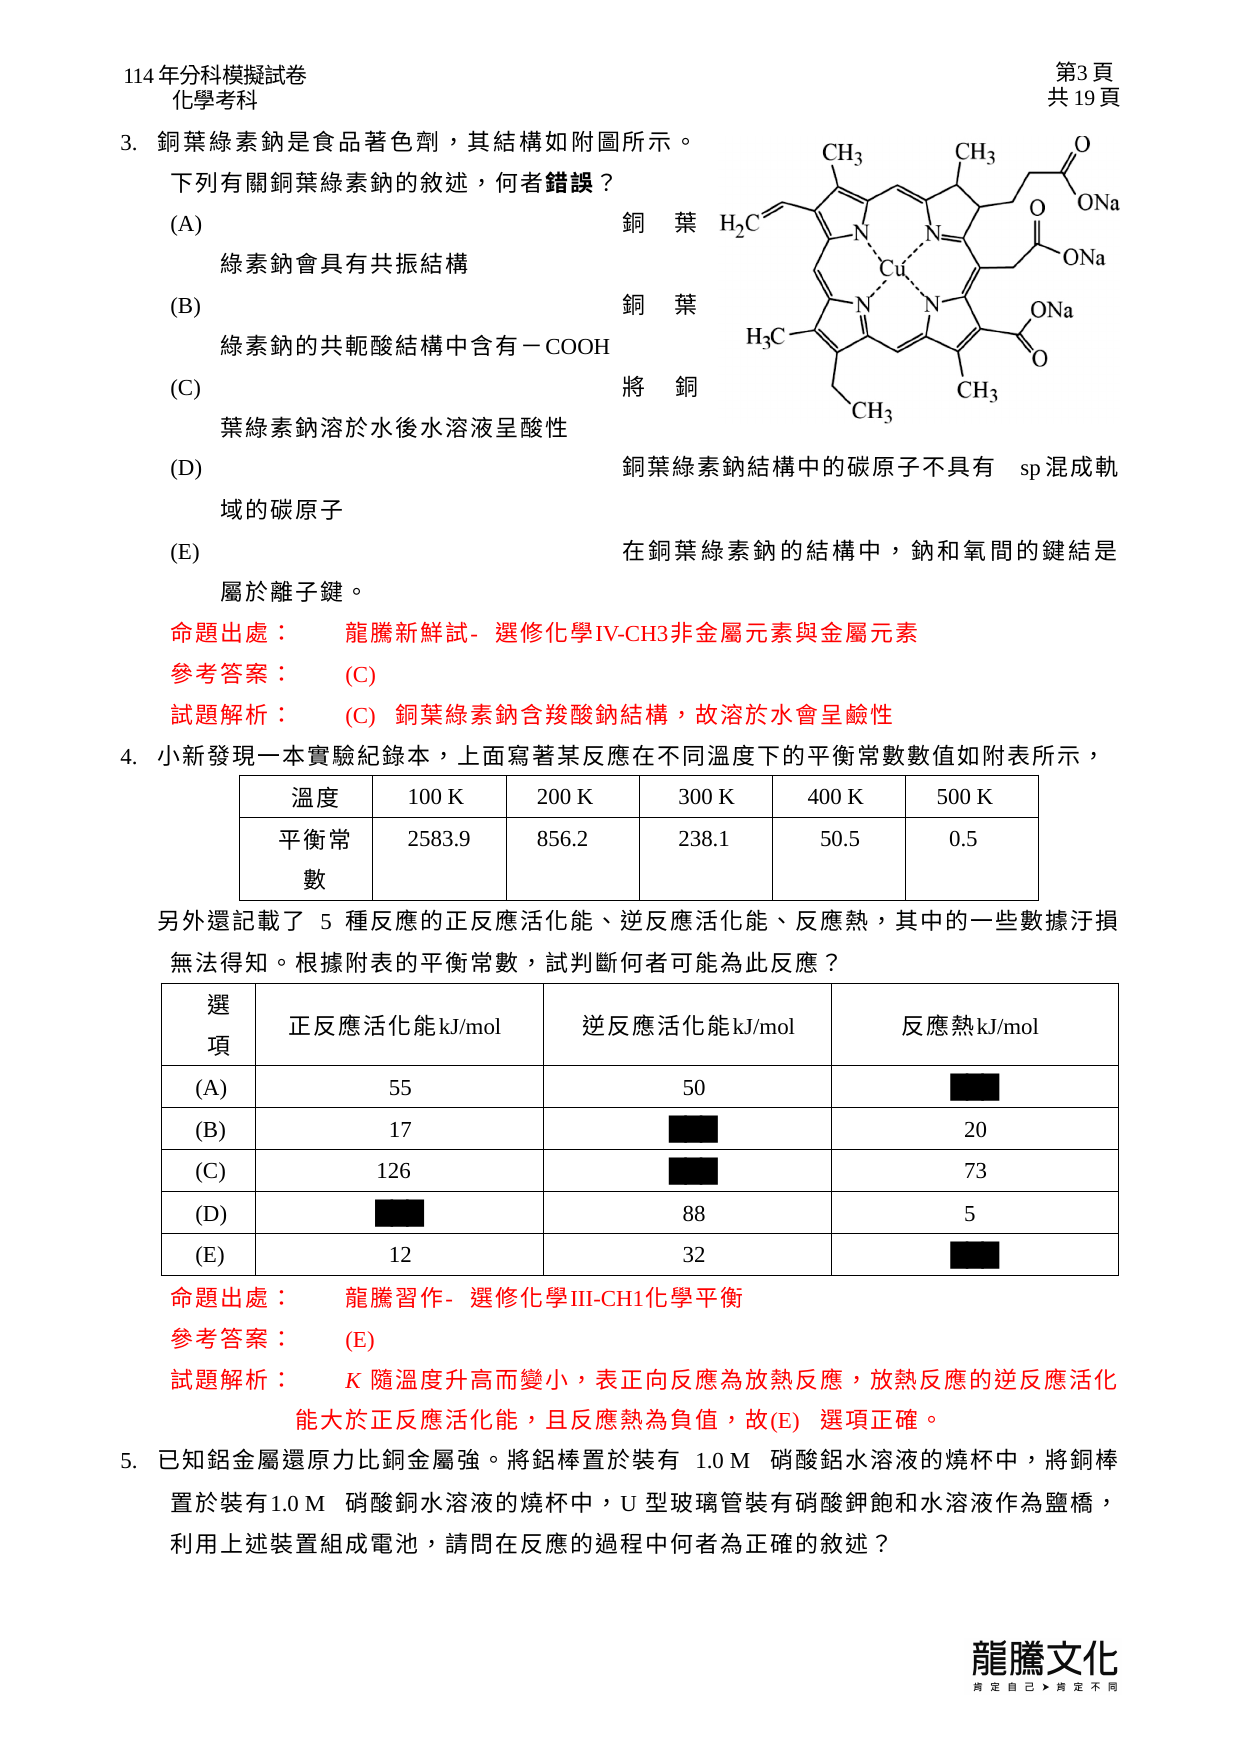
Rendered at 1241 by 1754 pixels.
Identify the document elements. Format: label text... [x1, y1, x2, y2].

text (D) 銅葉綠素鈉結構中的碳原子不具有sp混成軌域的碳原子 [158, 447, 1120, 529]
text 命題出處： 龍騰新鮮試-選修化學IV-CH3非金屬元素與金屬元素 [158, 611, 1120, 652]
text (C) 將銅葉綠素鈉溶於水後水溶液呈酸性 [158, 365, 1120, 447]
text 命題出處： 龍騰習作-選修化學III-CH1化學平衡 [158, 1276, 1120, 1317]
table_header 300 K [640, 776, 772, 817]
text 試題解析： K隨溫度升高而變小，表正向反應為放熱反應，放熱反應的逆反應活化能大於正反應活化能，且反應熱為負值，故(E)選項正確。 [158, 1358, 1120, 1440]
table_cell 32 [544, 1234, 831, 1275]
table_cell (D) [162, 1192, 255, 1233]
table_cell 12 [256, 1234, 543, 1275]
table_cell (A) [162, 1066, 255, 1107]
table_cell 5 [832, 1192, 1118, 1233]
text 參考答案： (E) [158, 1317, 1120, 1358]
table_cell 238.1 [640, 818, 772, 899]
table_cell 88 [544, 1192, 831, 1233]
table_cell ███ [832, 1066, 1118, 1107]
table_cell 20 [832, 1108, 1118, 1149]
table_header 逆反應活化能kJ/mol [544, 984, 831, 1065]
table_cell 126 [256, 1150, 543, 1191]
table_cell 17 [256, 1108, 543, 1149]
table_cell ███ [544, 1150, 831, 1191]
text 4. 小新發現一本實驗紀錄本，上面寫著某反應在不同溫度下的平衡常數數值如附表所示， [120, 734, 1120, 774]
table_cell ███ [832, 1234, 1118, 1275]
table_cell 50.5 [773, 818, 905, 899]
table_cell 2583.9 [373, 818, 506, 899]
table_cell 50 [544, 1066, 831, 1107]
table_header 選項 [162, 984, 255, 1065]
table_header 400 K [773, 776, 905, 817]
table_cell (B) [162, 1108, 255, 1149]
table_header 溫度 [240, 776, 372, 817]
text (A) 銅葉綠素鈉會具有共振結構 [158, 201, 718, 283]
table_cell 73 [832, 1150, 1118, 1191]
text 3. 銅葉綠素鈉是食品著色劑，其結構如附圖所示。下列有關銅葉綠素鈉的敘述，何者錯誤？ [120, 119, 1120, 201]
text (B) 銅葉綠素鈉的共軛酸結構中含有－COOH [158, 283, 718, 365]
table_header 200 K [507, 776, 639, 817]
text 5. 已知鋁金屬還原力比銅金屬強。將鋁棒置於裝有硝酸鋁水溶液的燒杯中，將銅棒置於裝有硝酸銅水溶液的燒杯中，U型玻璃管裝有硝酸鉀飽和水溶液作為鹽橋，利用上述裝置組成電池，請問在反應的過程中何者為正確的敘述？ [120, 1440, 1120, 1563]
table_header 100 K [373, 776, 506, 817]
table_header 500 K [906, 776, 1038, 817]
table_cell 55 [256, 1066, 543, 1107]
table_cell 856.2 [507, 818, 639, 899]
table_cell (C) [162, 1150, 255, 1191]
table_cell 平衡常數 [240, 818, 372, 899]
table_cell ███ [256, 1192, 543, 1233]
text (E) 在銅葉綠素鈉的結構中，鈉和氧間的鍵結是屬於離子鍵。 [158, 529, 1120, 611]
table_header 反應熱kJ/mol [832, 984, 1118, 1065]
text 試題解析： (C)銅葉綠素鈉含羧酸鈉結構，故溶於水會呈鹼性 [158, 693, 1120, 734]
table_header 正反應活化能kJ/mol [256, 984, 543, 1065]
table_cell ███ [544, 1108, 831, 1149]
picture [963, 1638, 1123, 1695]
table_cell (E) [162, 1234, 255, 1275]
text 參考答案： (C) [158, 652, 1120, 693]
table_cell 0.5 [906, 818, 1038, 899]
text 另外還記載了5種反應的正反應活化能、逆反應活化能、反應熱，其中的一些數據汙損無法得知。根據附表的平衡常數，試判斷何者可能為此反應？ [120, 901, 1120, 982]
